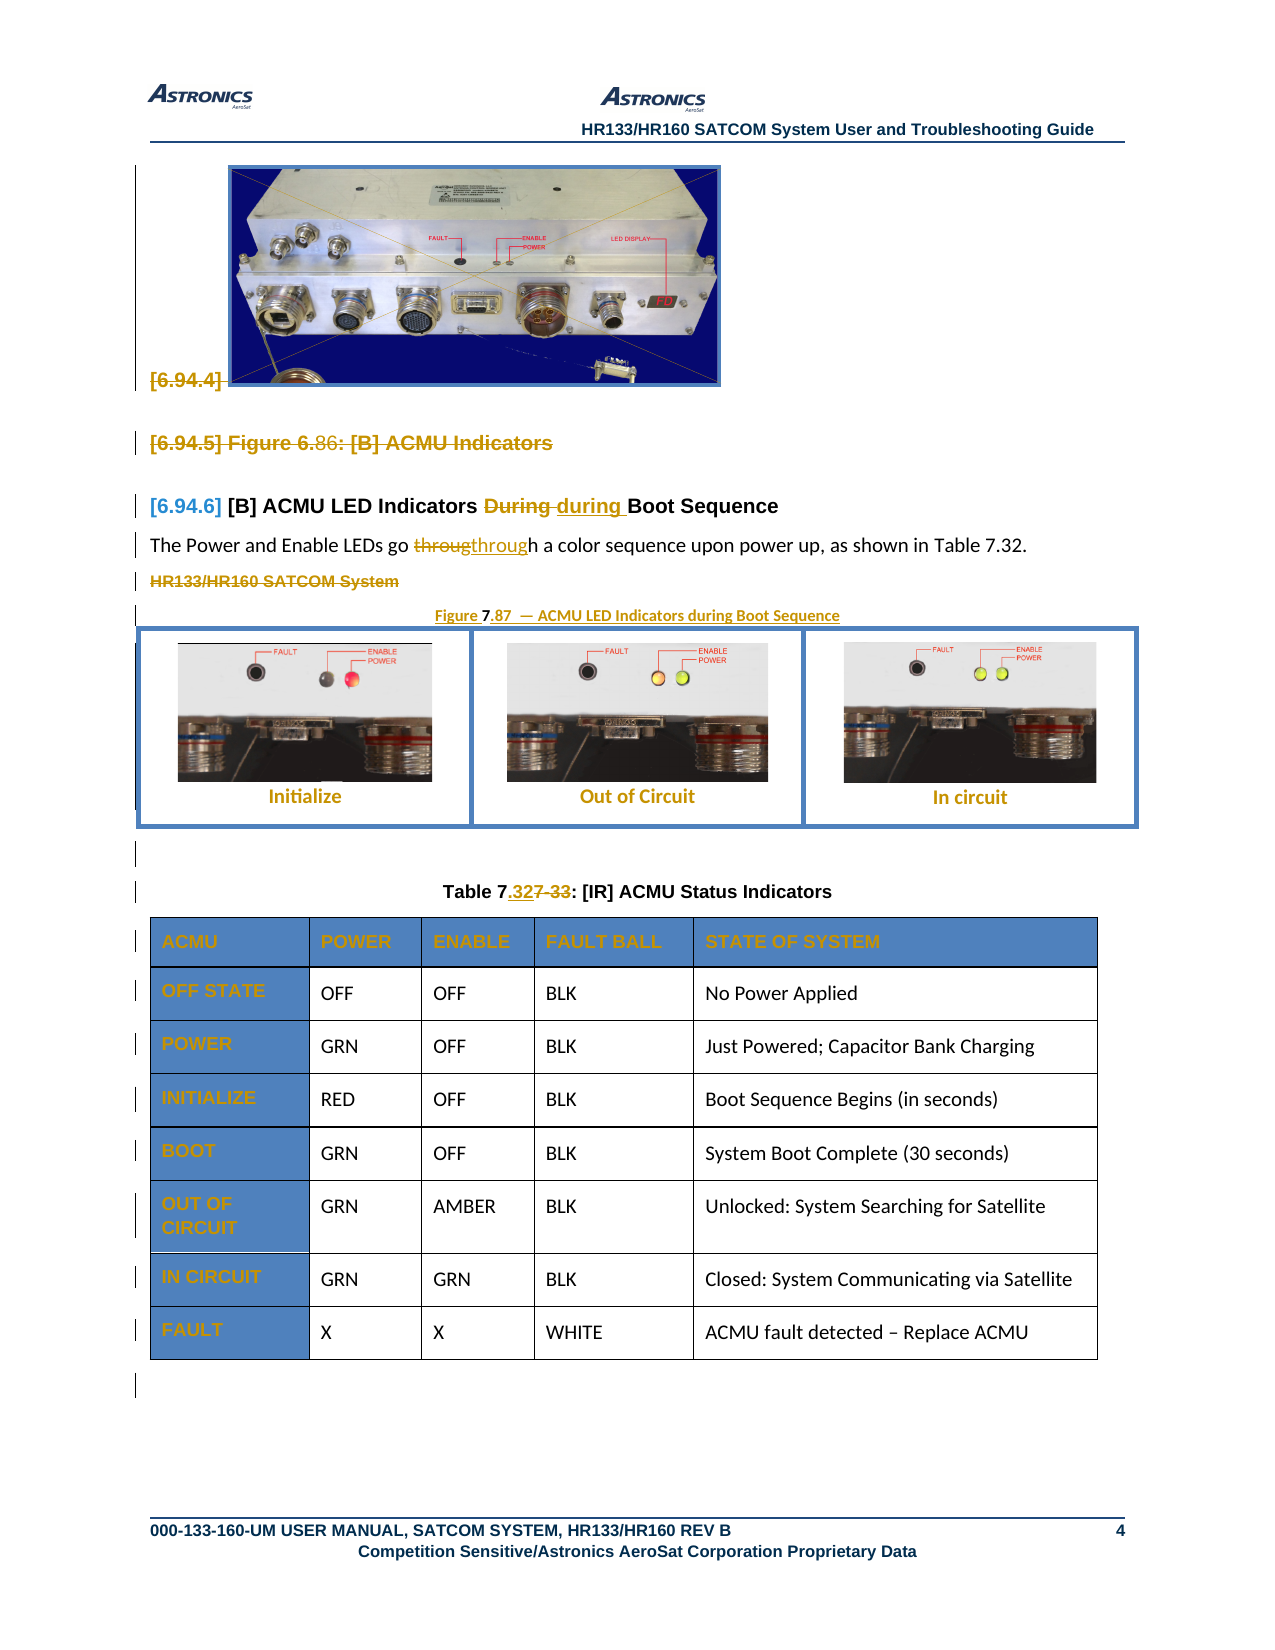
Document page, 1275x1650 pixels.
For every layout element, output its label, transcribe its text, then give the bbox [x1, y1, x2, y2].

table_cell BLK [535, 968, 693, 1020]
table_cell OFF [422, 968, 534, 1020]
table_cell Boot Sequence Begins (in seconds) [694, 1074, 1097, 1126]
text The Power and Enable LEDs go h a color sequence upon power up, as shown in . [150, 532, 1125, 558]
table_header POWER [310, 918, 421, 966]
table_cell BLK [535, 1254, 693, 1306]
table_cell BLK [535, 1021, 693, 1073]
table_header ENABLE [422, 918, 534, 966]
table_cell GRN [310, 1128, 421, 1180]
table_cell OFF [422, 1021, 534, 1073]
table_header ACMU [151, 918, 309, 966]
picture [147, 84, 253, 110]
table_header Out of Circuit [474, 631, 801, 824]
subtitle [B] ACMU LED Indicators Boot Sequence [150, 494, 1125, 518]
picture [231, 169, 717, 275]
table_cell INITIALIZE [151, 1074, 309, 1126]
table_cell GRN [310, 1181, 421, 1252]
table_cell BLK [535, 1181, 693, 1252]
table_cell AMBER [422, 1181, 534, 1252]
text Table 7: [IR] ACMU Status Indicators [150, 881, 1125, 903]
table_cell No Power Applied [694, 968, 1097, 1020]
table_cell OFF [422, 1074, 534, 1126]
table_cell OFF [310, 968, 421, 1020]
table_header Initialize [141, 631, 469, 824]
table_cell GRN [310, 1021, 421, 1073]
table_cell ACMU fault detected – Replace ACMU [694, 1307, 1097, 1359]
table_cell Closed: System Communicating via Satellite [694, 1254, 1097, 1306]
table_cell WHITE [535, 1307, 693, 1359]
table_cell BLK [535, 1128, 693, 1180]
picture [600, 87, 705, 113]
picture [231, 277, 717, 383]
table_cell Unlocked: System Searching for Satellite [694, 1181, 1097, 1252]
table_cell System Boot Complete (30 seconds) [694, 1128, 1097, 1180]
table_cell GRN [310, 1254, 421, 1306]
table_cell BLK [535, 1074, 693, 1126]
table_header In circuit [806, 631, 1134, 824]
table_header FAULT BALL [535, 918, 693, 966]
table_cell X [310, 1307, 421, 1359]
table_cell RED [310, 1074, 421, 1126]
table_cell FAULT [151, 1307, 309, 1359]
table_cell POWER [151, 1021, 309, 1073]
table_cell IN CIRCUIT [151, 1254, 309, 1306]
picture [477, 171, 718, 381]
table_cell OUT OF CIRCUIT [151, 1181, 309, 1252]
table_cell BOOT [151, 1128, 309, 1180]
table_cell X [422, 1307, 534, 1359]
text 7 [150, 605, 1125, 626]
table_cell Just Powered; Capacitor Bank Charging [694, 1021, 1097, 1073]
table_cell OFF [422, 1128, 534, 1180]
picture [231, 171, 471, 381]
table_header STATE OF SYSTEM [694, 918, 1097, 966]
table_cell GRN [422, 1254, 534, 1306]
table_cell OFF STATE [151, 968, 309, 1020]
